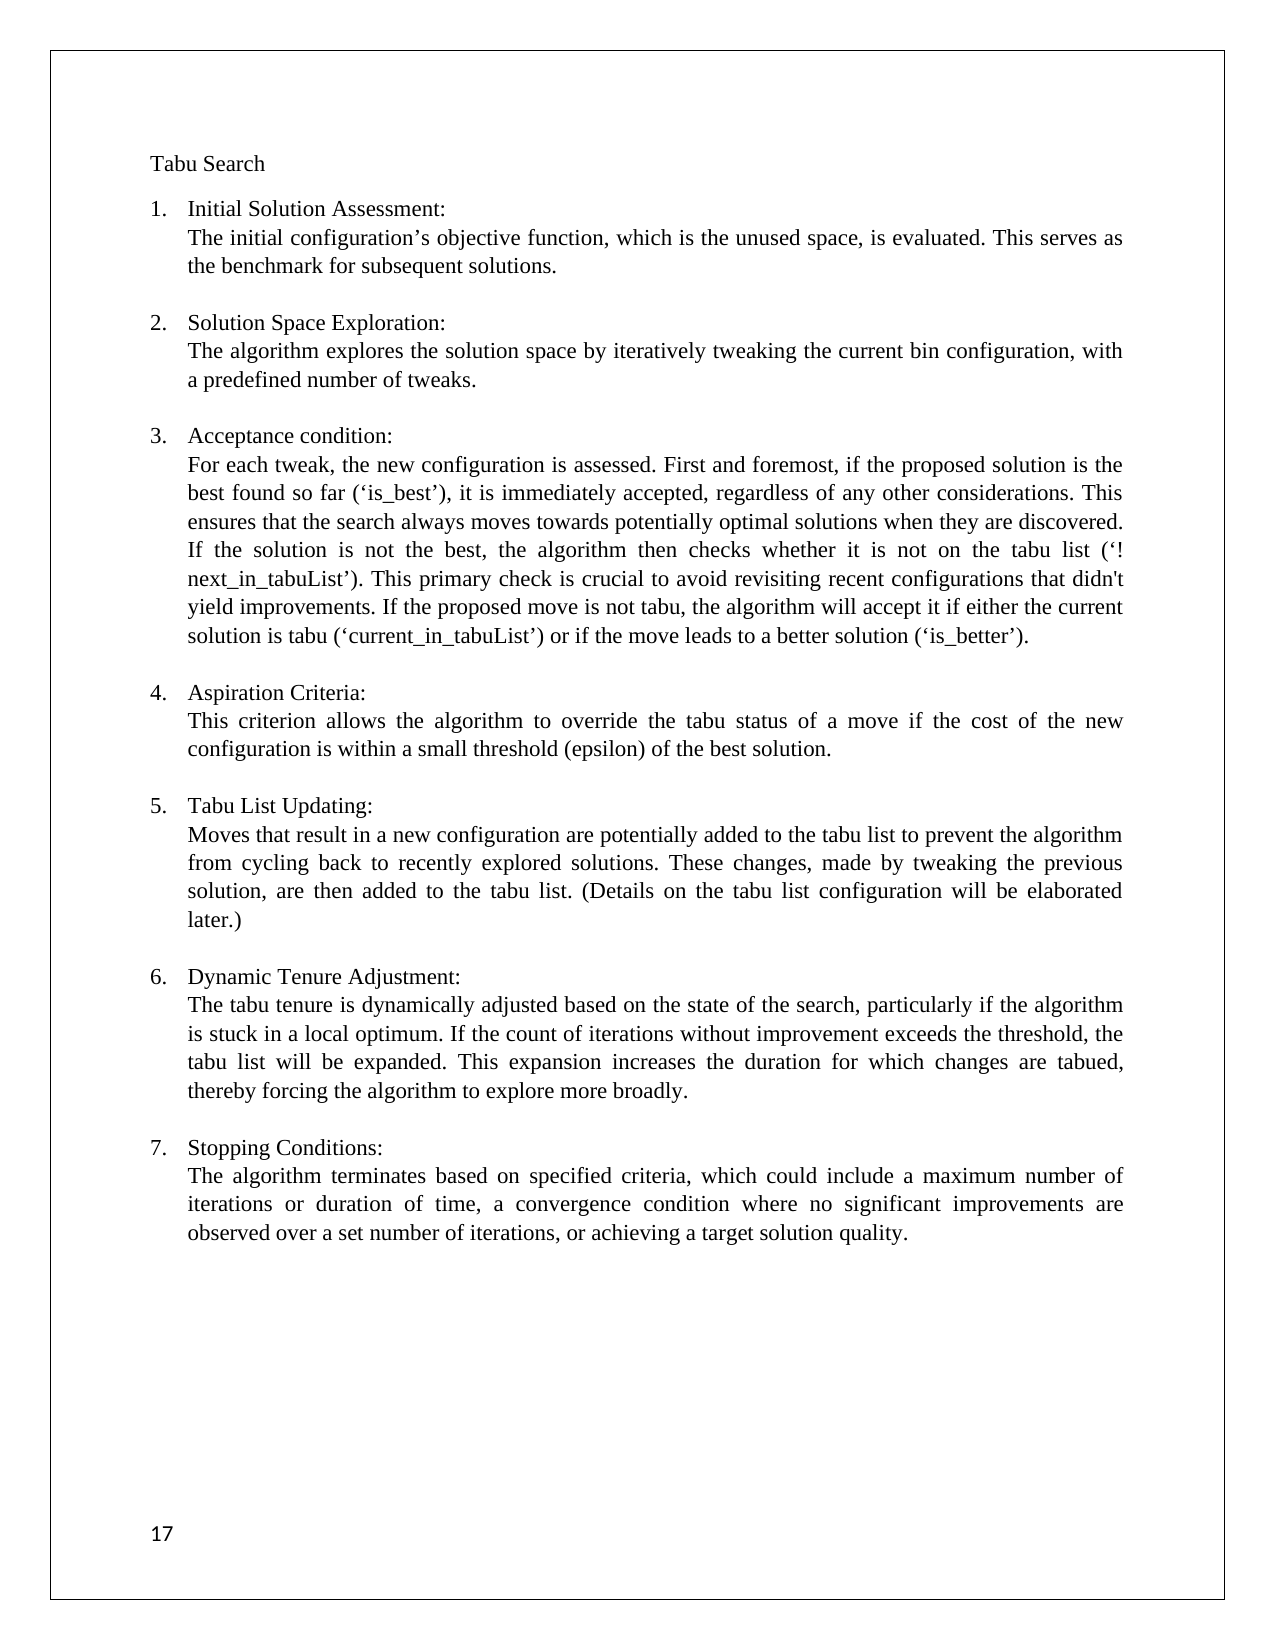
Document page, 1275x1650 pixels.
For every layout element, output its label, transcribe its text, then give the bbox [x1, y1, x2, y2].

list Stopping Conditions: [150, 1133, 1125, 1160]
text Tabu Search [150, 150, 1125, 176]
list Aspiration Criteria: [150, 678, 1125, 705]
list The algorithm explores the solution space by iteratively tweaking the current bin configuration, with a predefined number of tweaks. [187, 337, 1125, 392]
list Moves that result in a new configuration are potentially added to the tabu list to prevent the algorithm from cycling back to recently explored solutions. These changes, made by tweaking the previous solution, are then added to the tabu list. (Details on the tabu list configuration will be elaborated later.) [187, 821, 1125, 932]
list For each tweak, the new configuration is assessed. First and foremost, if the proposed solution is the best found so far (‘is_best’), it is immediately accepted, regardless of any other considerations. This ensures that the search always moves towards potentially optimal solutions when they are discovered. If the solution is not the best, the algorithm then checks whether it is not on the tabu list (‘!next_in_tabuList’). This primary check is crucial to avoid revisiting recent configurations that didn't yield improvements. If the proposed move is not tabu, the algorithm will accept it if either the current solution is tabu (‘current_in_tabuList’) or if the move leads to a better solution (‘is_better’). [187, 451, 1125, 648]
list This criterion allows the algorithm to override the tabu status of a move if the cost of the new configuration is within a small threshold (epsilon) of the best solution. [187, 707, 1125, 762]
list Solution Space Exploration: [150, 309, 1125, 335]
list Dynamic Tenure Adjustment: [150, 963, 1125, 989]
list The tabu tenure is dynamically adjusted based on the state of the search, particularly if the algorithm is stuck in a local optimum. If the count of iterations without improvement exceeds the threshold, the tabu list will be expanded. This expansion increases the duration for which changes are tabued, thereby forcing the algorithm to explore more broadly. [187, 991, 1125, 1103]
list The algorithm terminates based on specified criteria, which could include a maximum number of iterations or duration of time, a convergence condition where no significant improvements are observed over a set number of iterations, or achieving a target solution quality. [187, 1162, 1125, 1245]
list Initial Solution Assessment: [150, 195, 1125, 221]
list Acceptance condition: [150, 423, 1125, 449]
list The initial configuration’s objective function, which is the unused space, is evaluated. This serves as the benchmark for subsequent solutions. [187, 223, 1125, 278]
list Tabu List Updating: [150, 792, 1125, 819]
